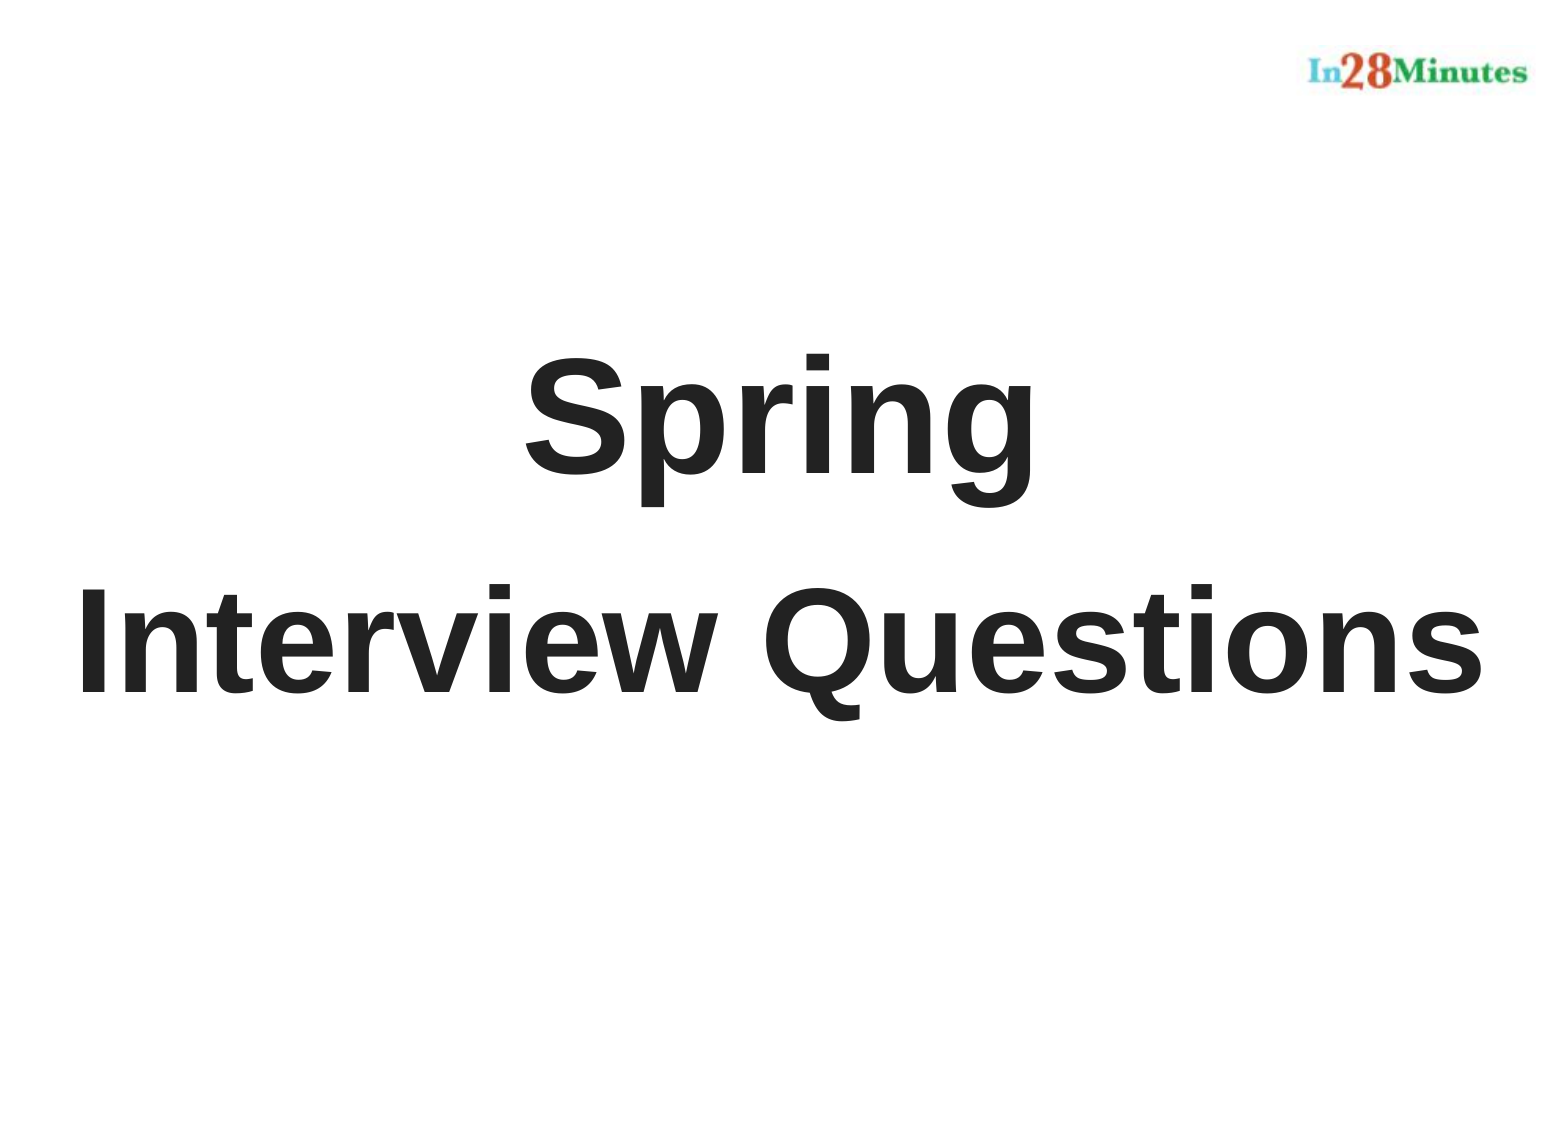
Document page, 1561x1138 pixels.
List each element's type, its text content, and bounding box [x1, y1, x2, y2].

text Spring [73, 319, 1489, 508]
picture [1272, 45, 1536, 178]
text Interview Questions [73, 553, 1489, 724]
